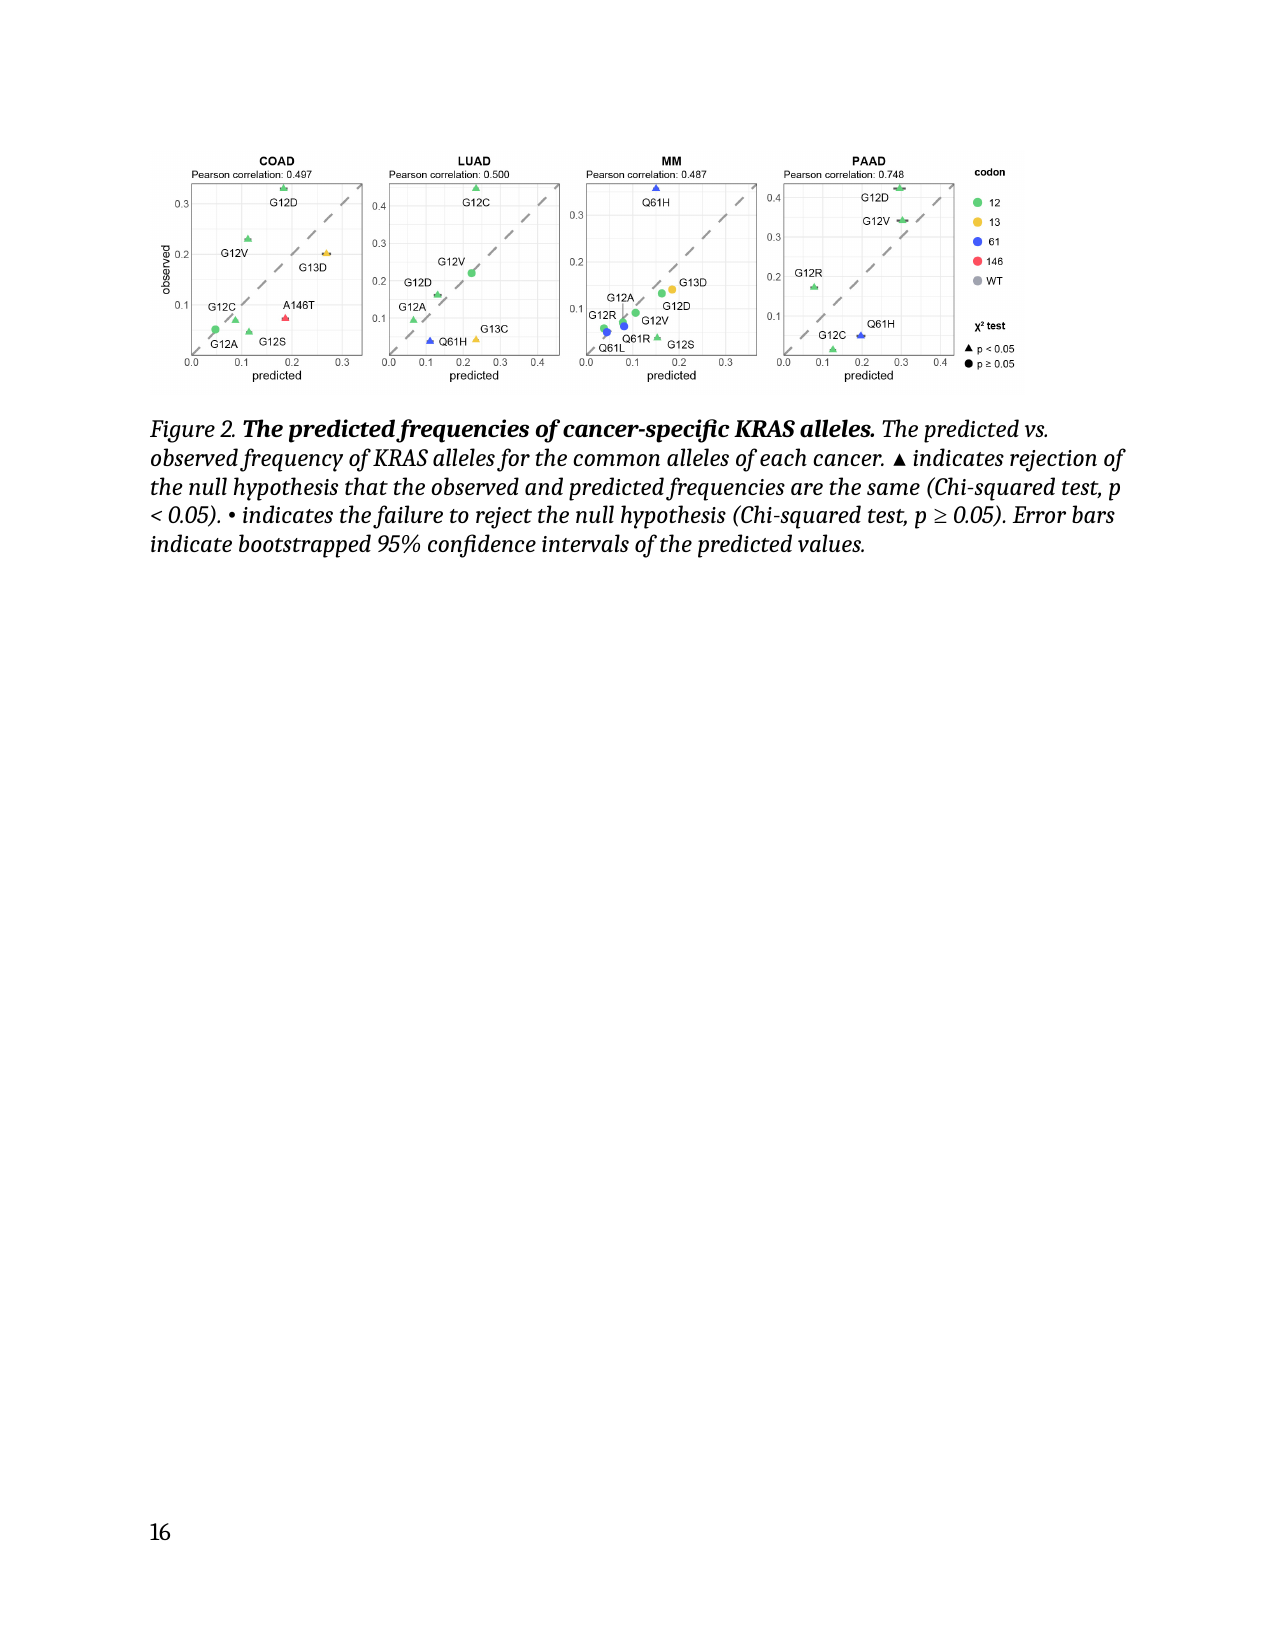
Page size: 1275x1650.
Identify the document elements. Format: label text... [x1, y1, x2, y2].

picture [150, 150, 1025, 395]
text Figure 2. The predicted frequencies of cancer-specific KRAS alleles. The predicted vs. observed frequency of KRAS alleles for the common alleles of each cancer. indicates rejection of the null hypothesis that the observed and predicted frequencies are the same (Chi-squared test, p < 0.05). indicates the failure to reject the null hypothesis (Chi-squared test, p 0.05). Error bars indicate bootstrapped 95% confidence intervals of the predicted values. [150, 415, 1125, 559]
